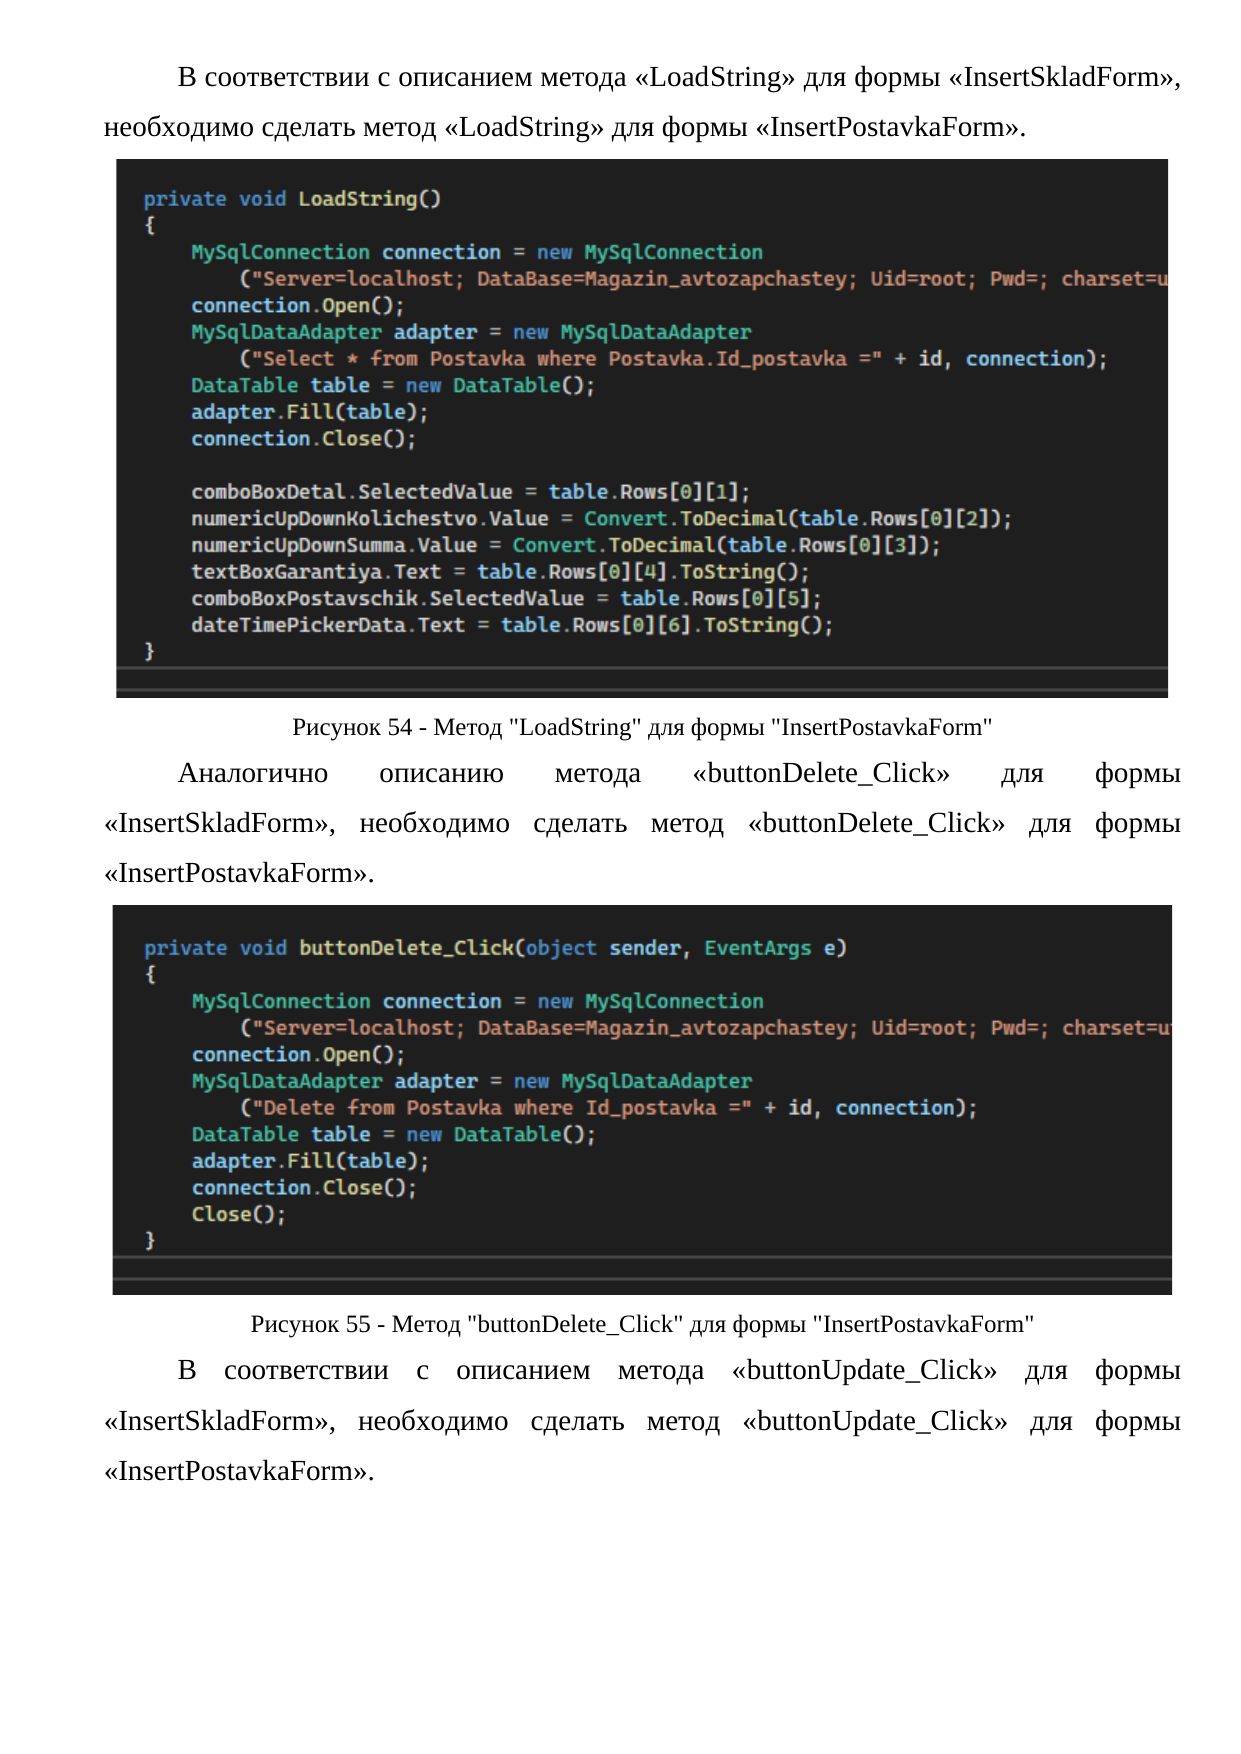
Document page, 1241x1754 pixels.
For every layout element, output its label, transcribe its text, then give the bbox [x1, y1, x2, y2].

text Аналогично описанию метода «buttonDelete_Click» для формы «InsertSkladForm», необходимо сделать метод «buttonDelete_Click» для формы «InsertPostavkaForm». [103, 755, 1181, 889]
picture [112, 905, 1173, 1295]
text В соответствии с описанием метода «LoadString» для формы «InsertSkladForm», необходимо сделать метод «LoadString» для формы «InsertPostavkaForm». [103, 59, 1181, 143]
picture [116, 159, 1169, 698]
text В соответствии с описанием метода «buttonUpdate_Click» для формы «InsertSkladForm», необходимо сделать метод «buttonUpdate_Click» для формы «InsertPostavkaForm». [103, 1352, 1181, 1487]
